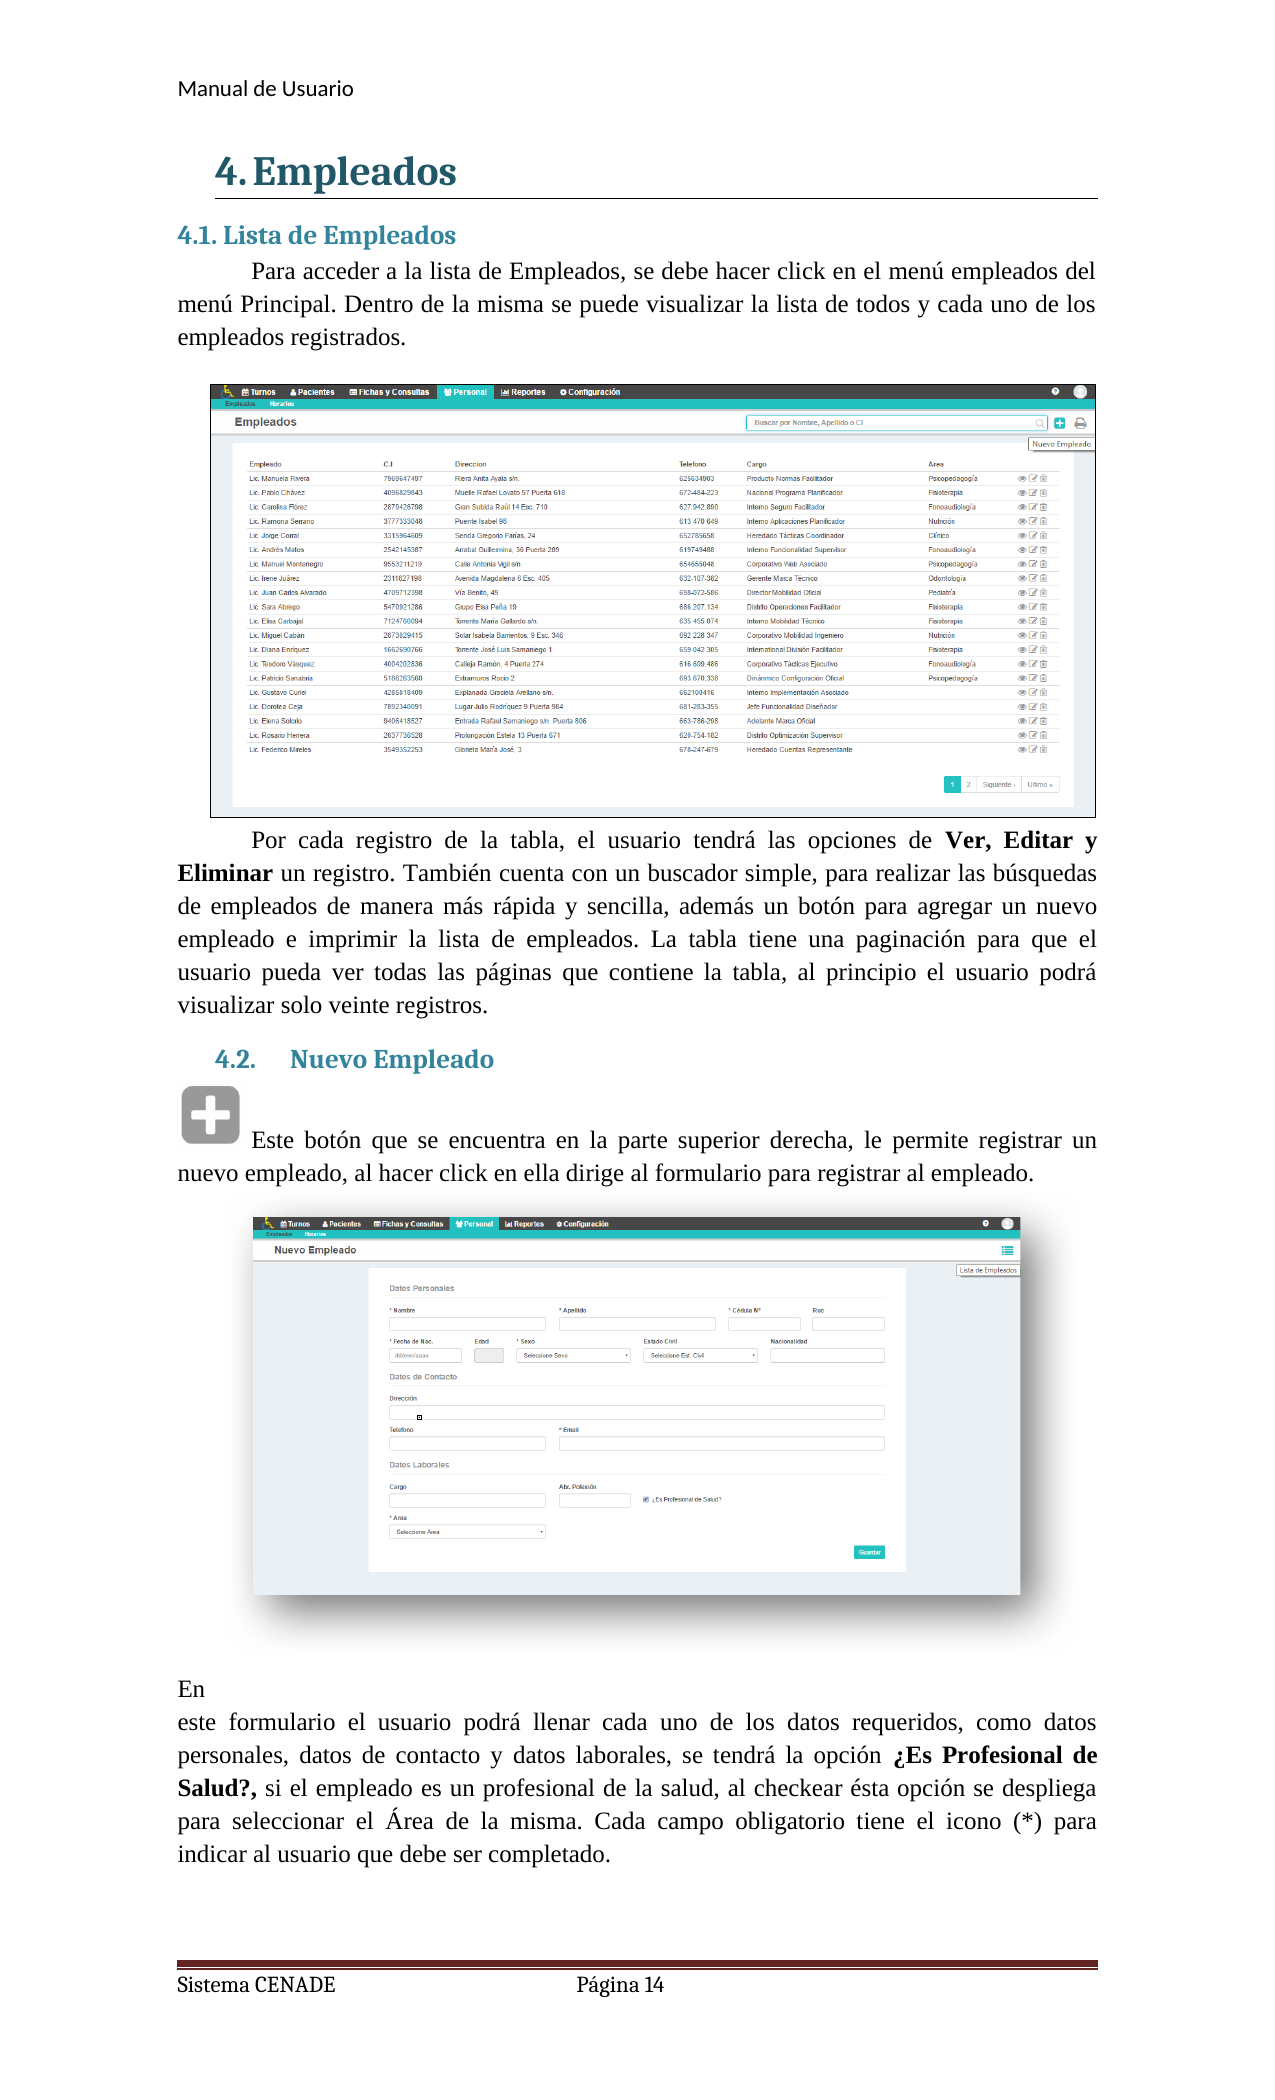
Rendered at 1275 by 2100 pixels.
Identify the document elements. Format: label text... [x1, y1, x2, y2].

text Para acceder a la lista de Empleados, se debe hacer click en el menú empleados del menú Principal. Dentro de la misma se puede visualizar la lista de todos y cada uno de los empleados registrados. [177, 256, 1098, 351]
text Este botón que se encuentra en la parte superior derecha, le permite registrar un nuevo empleado, al hacer click en ella dirige al formulario para registrar al empleado. [177, 1080, 1098, 1186]
subtitle Nuevo Empleado [215, 1044, 1098, 1076]
picture [177, 1080, 244, 1148]
picture [253, 1217, 1021, 1595]
subtitle 4.1. Lista de Empleados [177, 220, 1098, 251]
text En este formulario el usuario podrá llenar cada uno de los datos requeridos, como datos personales, datos de contacto y datos laborales, se tendrá la opción ¿Es Profesional de Salud?, si el empleado es un profesional de la salud, al checkear ésta opción se despliega para seleccionar el Área de la misma. Cada campo obligatorio tiene el icono (*) para indicar al usuario que debe ser completado. [177, 1674, 1098, 1868]
text Por cada registro de la tabla, el usuario tendrá las opciones de Ver, Editar y Eliminar un registro. También cuenta con un buscador simple, para realizar las búsquedas de empleados de manera más rápida y sencilla, además un botón para agregar un nuevo empleado e imprimir la lista de empleados. La tabla tiene una paginación para que el usuario pueda ver todas las páginas que contiene la tabla, al principio el usuario podrá visualizar solo veinte registros. [177, 385, 1098, 1019]
subtitle Empleados [215, 148, 1098, 198]
